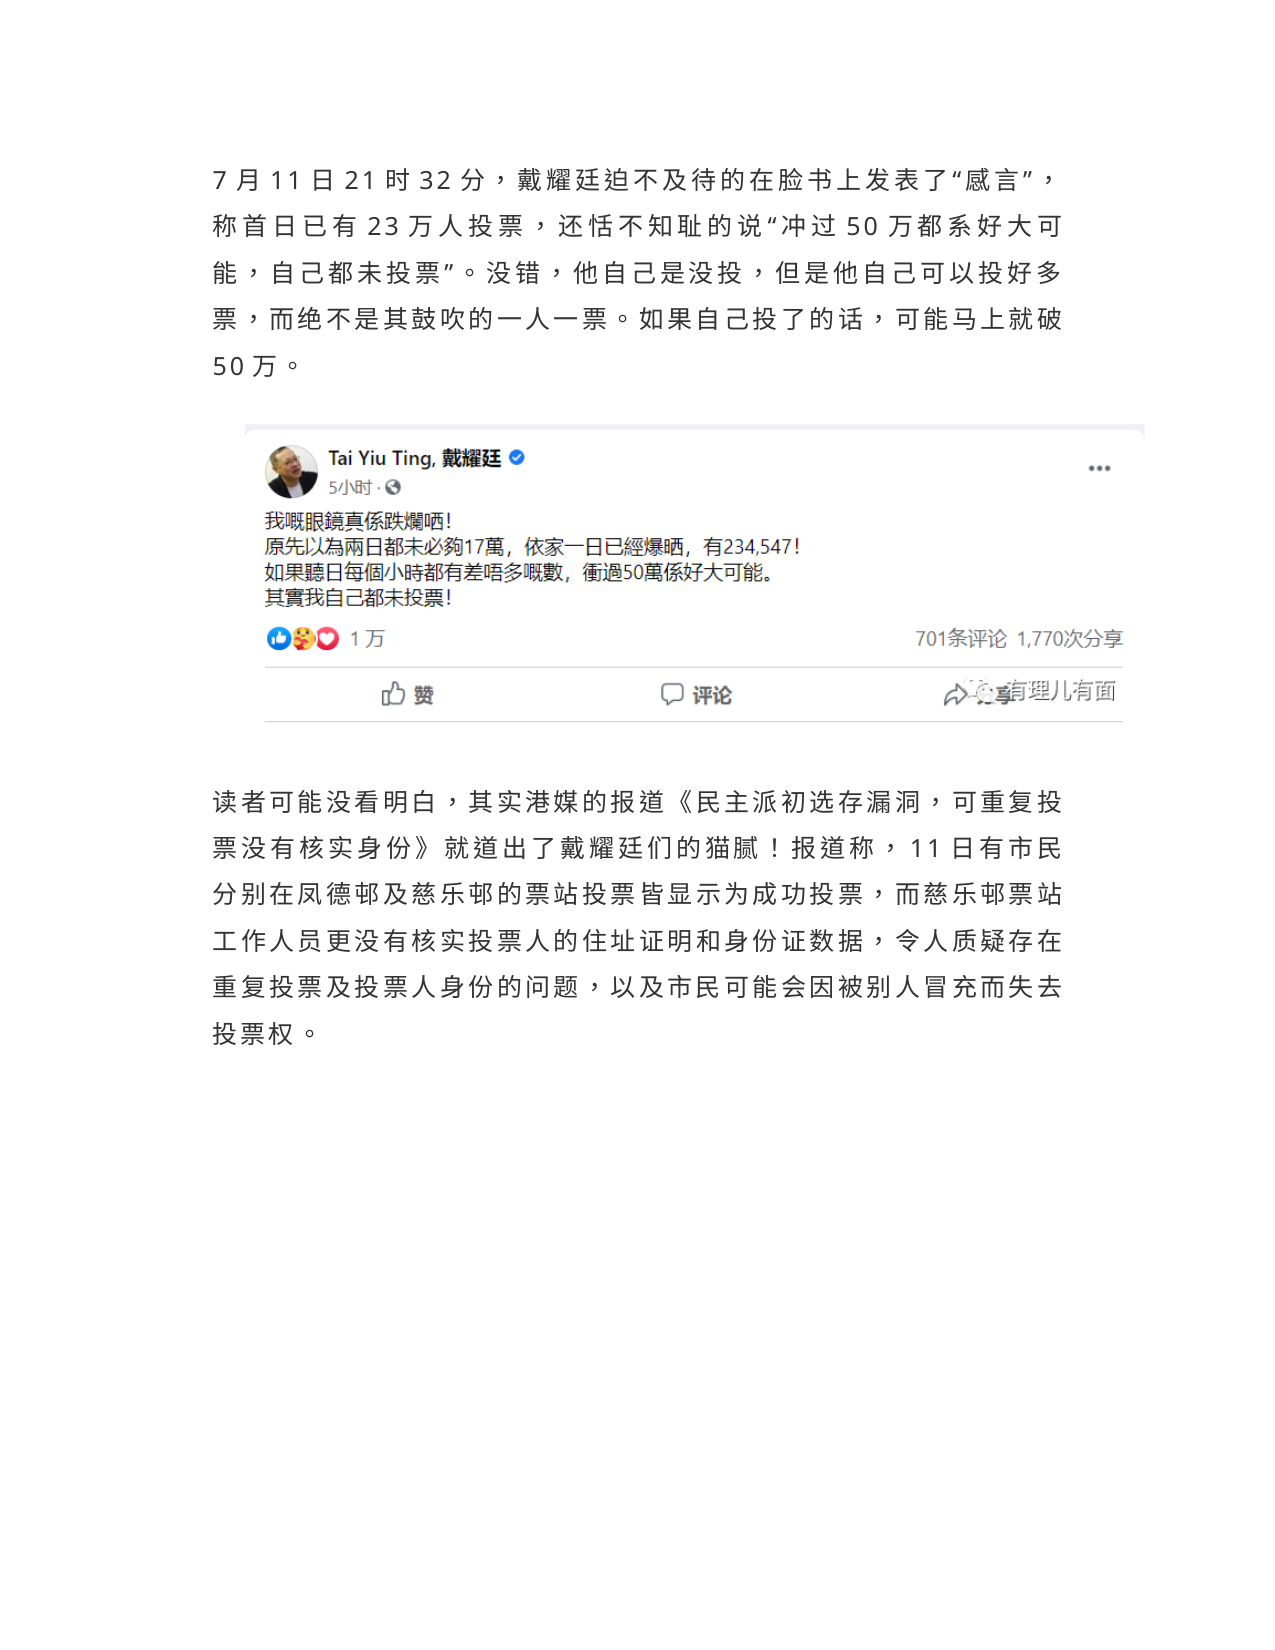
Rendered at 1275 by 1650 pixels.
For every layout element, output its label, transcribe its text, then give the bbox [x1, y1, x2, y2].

text 7月11日21时32分，戴耀廷迫不及待的在脸书上发表了“感言”，称首日已有23万人投票，还恬不知耻的说“冲过50万都系好大可能，自己都未投票”。没错，他自己是没投，但是他自己可以投好多票，而绝不是其鼓吹的一人一票。如果自己投了的话，可能马上就破50万。 [212, 150, 1062, 382]
text 读者可能没看明白，其实港媒的报道《民主派初选存漏洞，可重复投票没有核实身份》就道出了戴耀廷们的猫腻！报道称，11日有市民分别在凤德邨及慈乐邨的票站投票皆显示为成功投票，而慈乐邨票站工作人员更没有核实投票人的住址证明和身份证数据，令人质疑存在重复投票及投票人身份的问题，以及市民可能会因被别人冒充而失去投票权。 [212, 772, 1062, 1051]
picture [244, 424, 1145, 730]
